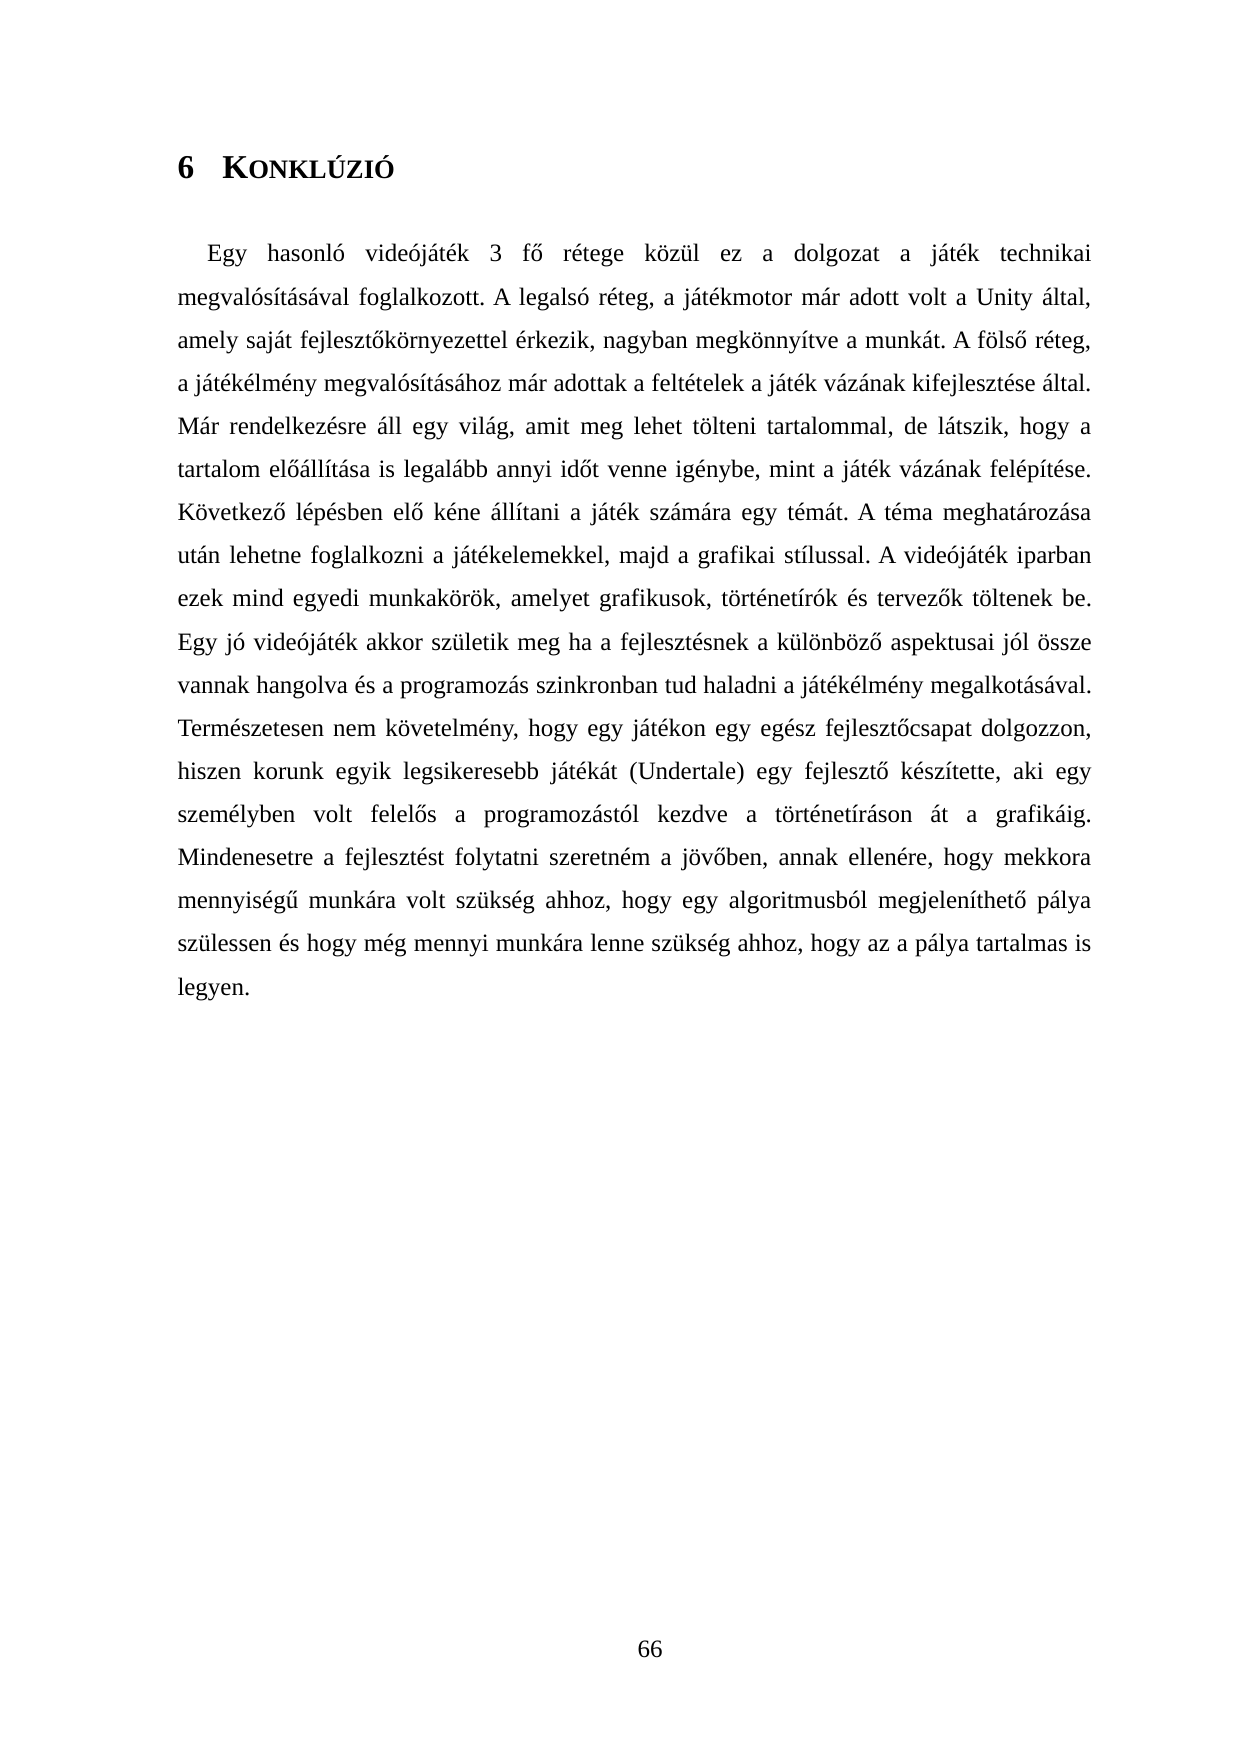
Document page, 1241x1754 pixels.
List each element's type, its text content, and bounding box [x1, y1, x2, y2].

subtitle Konklúzió [177, 148, 1092, 186]
text Egy hasonló videójáték 3 fő rétege közül ez a dolgozat a játék technikai megvalósításával foglalkozott. A legalsó réteg, a játékmotor már adott volt a Unity által, amely saját fejlesztőkörnyezettel érkezik, nagyban megkönnyítve a munkát. A fölső réteg, a játékélmény megvalósításához már adottak a feltételek a játék vázának kifejlesztése által. Már rendelkezésre áll egy világ, amit meg lehet tölteni tartalommal, de látszik, hogy a tartalom előállítása is legalább annyi időt venne igénybe, mint a játék vázának felépítése. Következő lépésben elő kéne állítani a játék számára egy témát. A téma meghatározása után lehetne foglalkozni a játékelemekkel, majd a grafikai stílussal. A videójáték iparban ezek mind egyedi munkakörök, amelyet grafikusok, történetírók és tervezők töltenek be. Egy jó videójáték akkor születik meg ha a fejlesztésnek a különböző aspektusai jól össze vannak hangolva és a programozás szinkronban tud haladni a játékélmény megalkotásával. Természetesen nem követelmény, hogy egy játékon egy egész fejlesztőcsapat dolgozzon, hiszen korunk egyik legsikeresebb játékát (Undertale) egy fejlesztő készítette, aki egy személyben volt felelős a programozástól kezdve a történetíráson át a grafikáig. Mindenesetre a fejlesztést folytatni szeretném a jövőben, annak ellenére, hogy mekkora mennyiségű munkára volt szükség ahhoz, hogy egy algoritmusból megjeleníthető pálya szülessen és hogy még mennyi munkára lenne szükség ahhoz, hogy az a pálya tartalmas is legyen. [177, 238, 1092, 1000]
